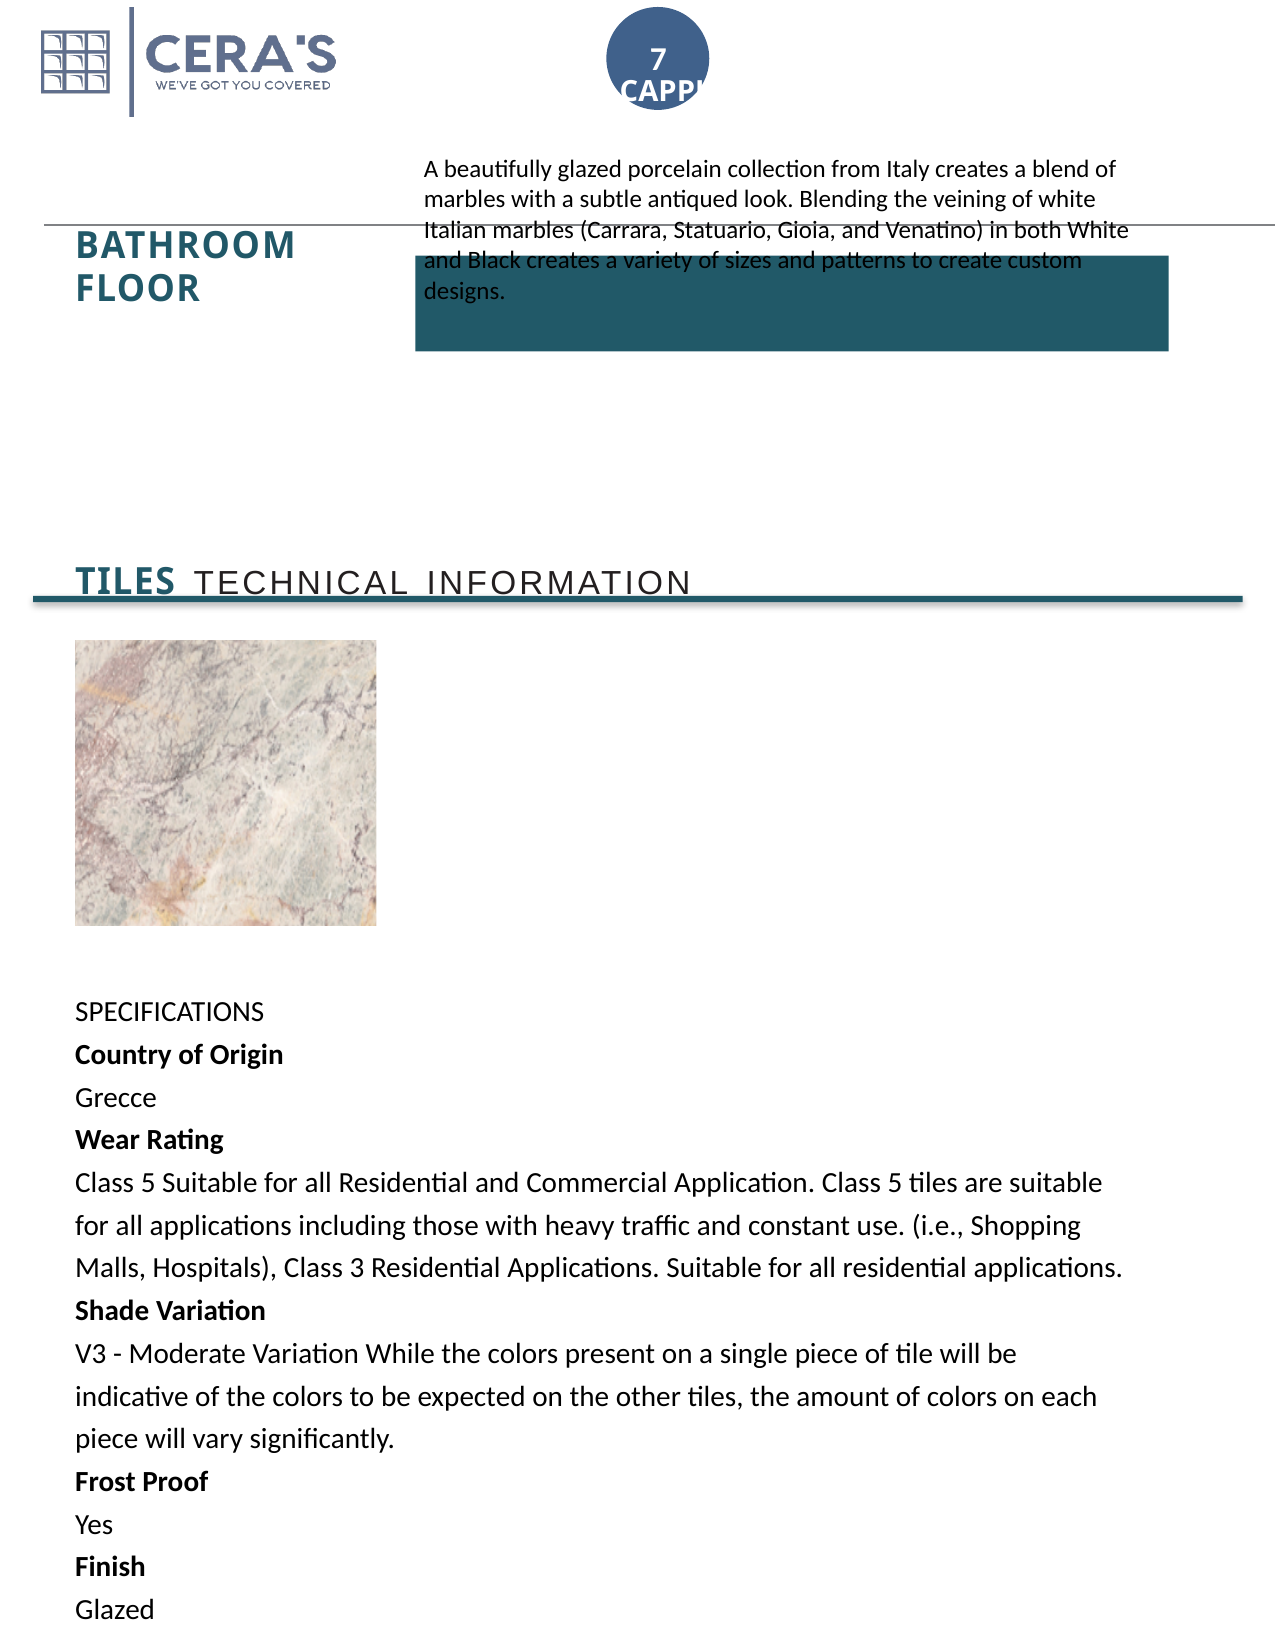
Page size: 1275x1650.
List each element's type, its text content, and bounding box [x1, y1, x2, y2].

picture [75, 640, 377, 926]
text Class 5 Suitable for all Residential and Commercial Application. Class 5 tiles are suitable for all applications including those with heavy traffic and constant use. (i.e., Shopping Malls, Hospitals), Class 3 Residential Applications. Suitable for all residential applications. [75, 1158, 1134, 1286]
text Country of Origin [75, 1030, 1134, 1073]
text SPECIFICATIONS [75, 987, 1134, 1030]
text Finish [75, 1543, 1134, 1585]
text BATHROOM FLOOR TILES TECHNICAL INFORMATION [75, 226, 1200, 594]
text Grecce [75, 1073, 1134, 1116]
text Wear Rating [75, 1116, 1134, 1158]
text Glazed [75, 1585, 1134, 1628]
text Shade Variation [75, 1286, 1134, 1329]
text V3 - Moderate Variation While the colors present on a single piece of tile will be indicative of the colors to be expected on the other tiles, the amount of colors on each piece will vary significantly. [75, 1329, 1134, 1457]
text Frost Proof [75, 1457, 1134, 1500]
text Yes [75, 1500, 1134, 1543]
